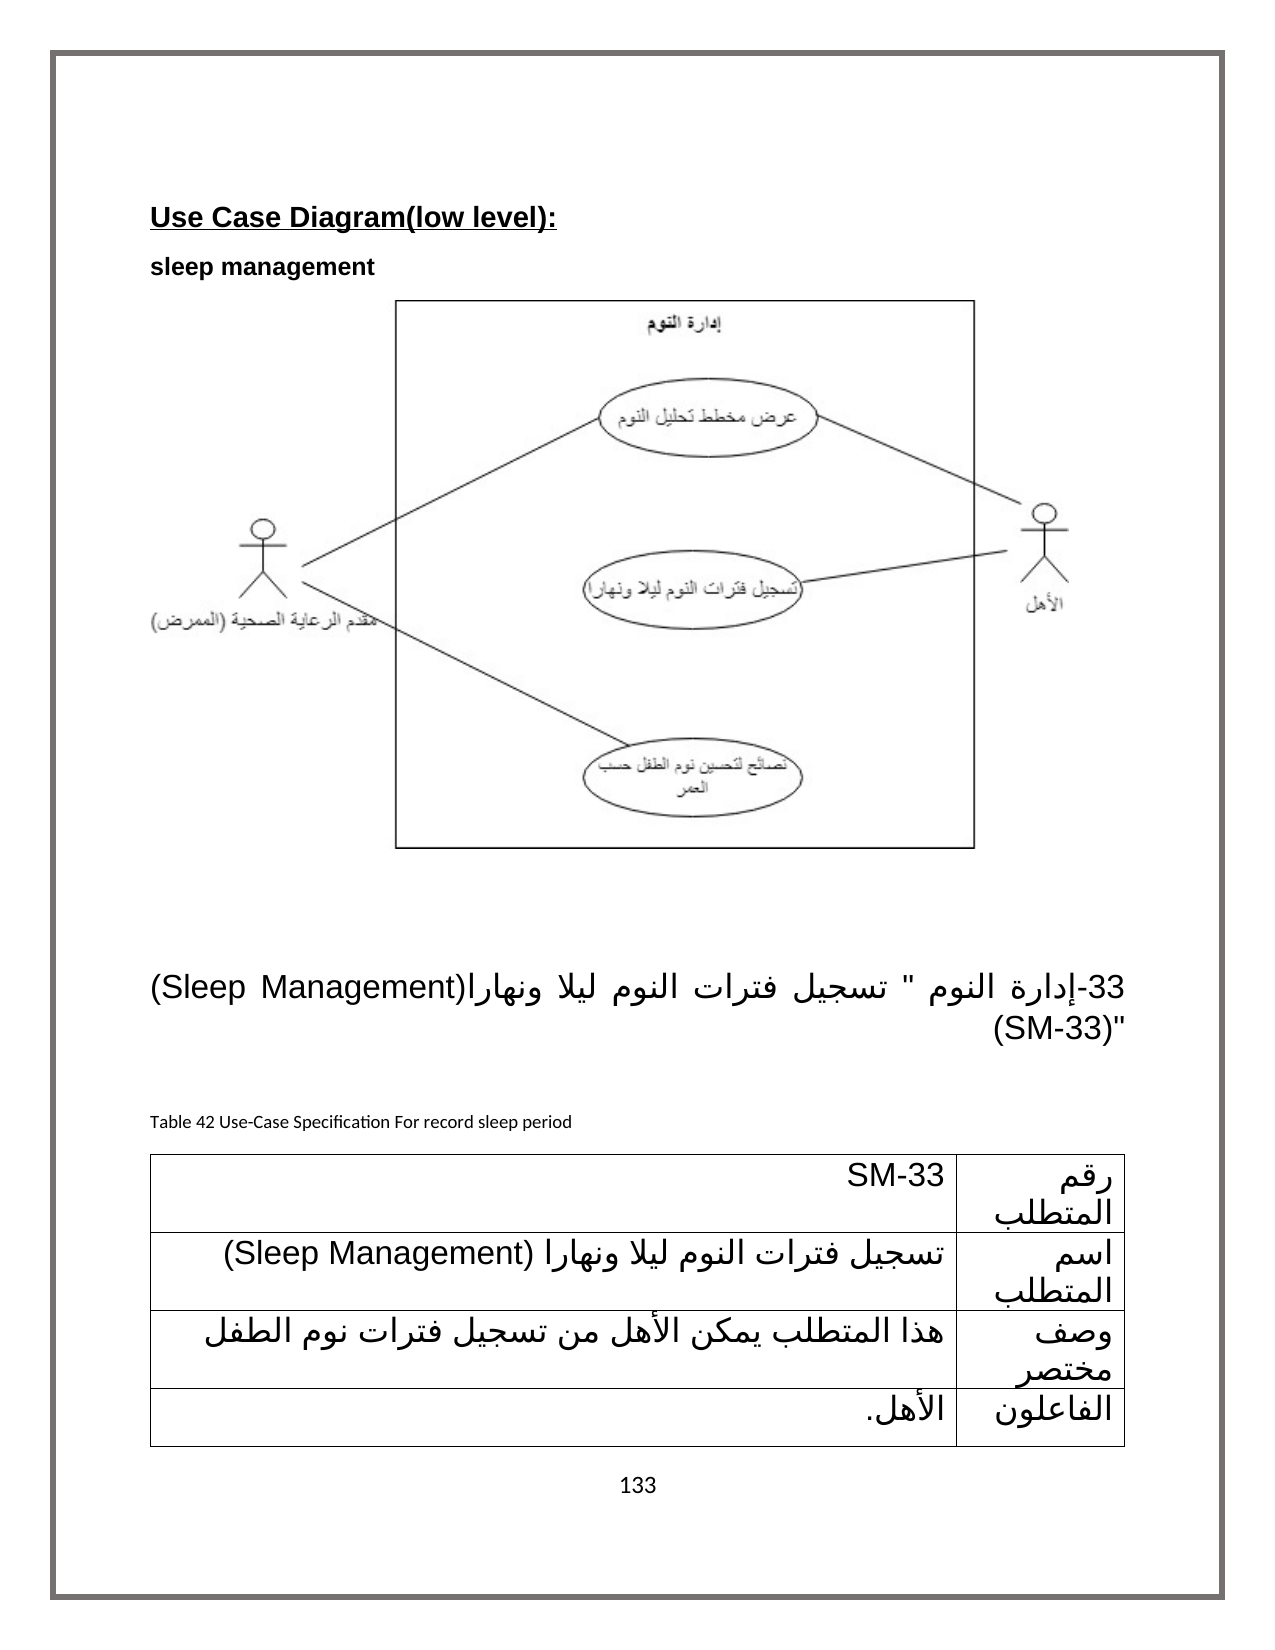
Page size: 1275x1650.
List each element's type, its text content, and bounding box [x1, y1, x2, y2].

table_header SM-33 [151, 1155, 956, 1232]
picture [150, 300, 1069, 849]
table_header رقم المتطلب [957, 1155, 1124, 1232]
table_cell هذا المتطلب يمكن الأهل من تسجيل فترات نوم الطفل [151, 1311, 956, 1388]
text Use Case Diagram(low level): [150, 199, 1125, 233]
table_cell اسم المتطلب [957, 1233, 1124, 1310]
text Table 42 Use-Case Specification For record sleep period [150, 1110, 1125, 1133]
table_cell الأهل. [151, 1389, 956, 1446]
text sleep management [150, 252, 1125, 281]
table_cell وصف مختصر [957, 1311, 1124, 1388]
table_cell الفاعلون [957, 1389, 1124, 1446]
text 33-إدارة النوم " تسجيل فترات النوم ليلا ونهارا(Sleep Management) "(SM-33) [150, 967, 1125, 1047]
table_cell تسجيل فترات النوم ليلا ونهارا (Sleep Management) [151, 1233, 956, 1310]
